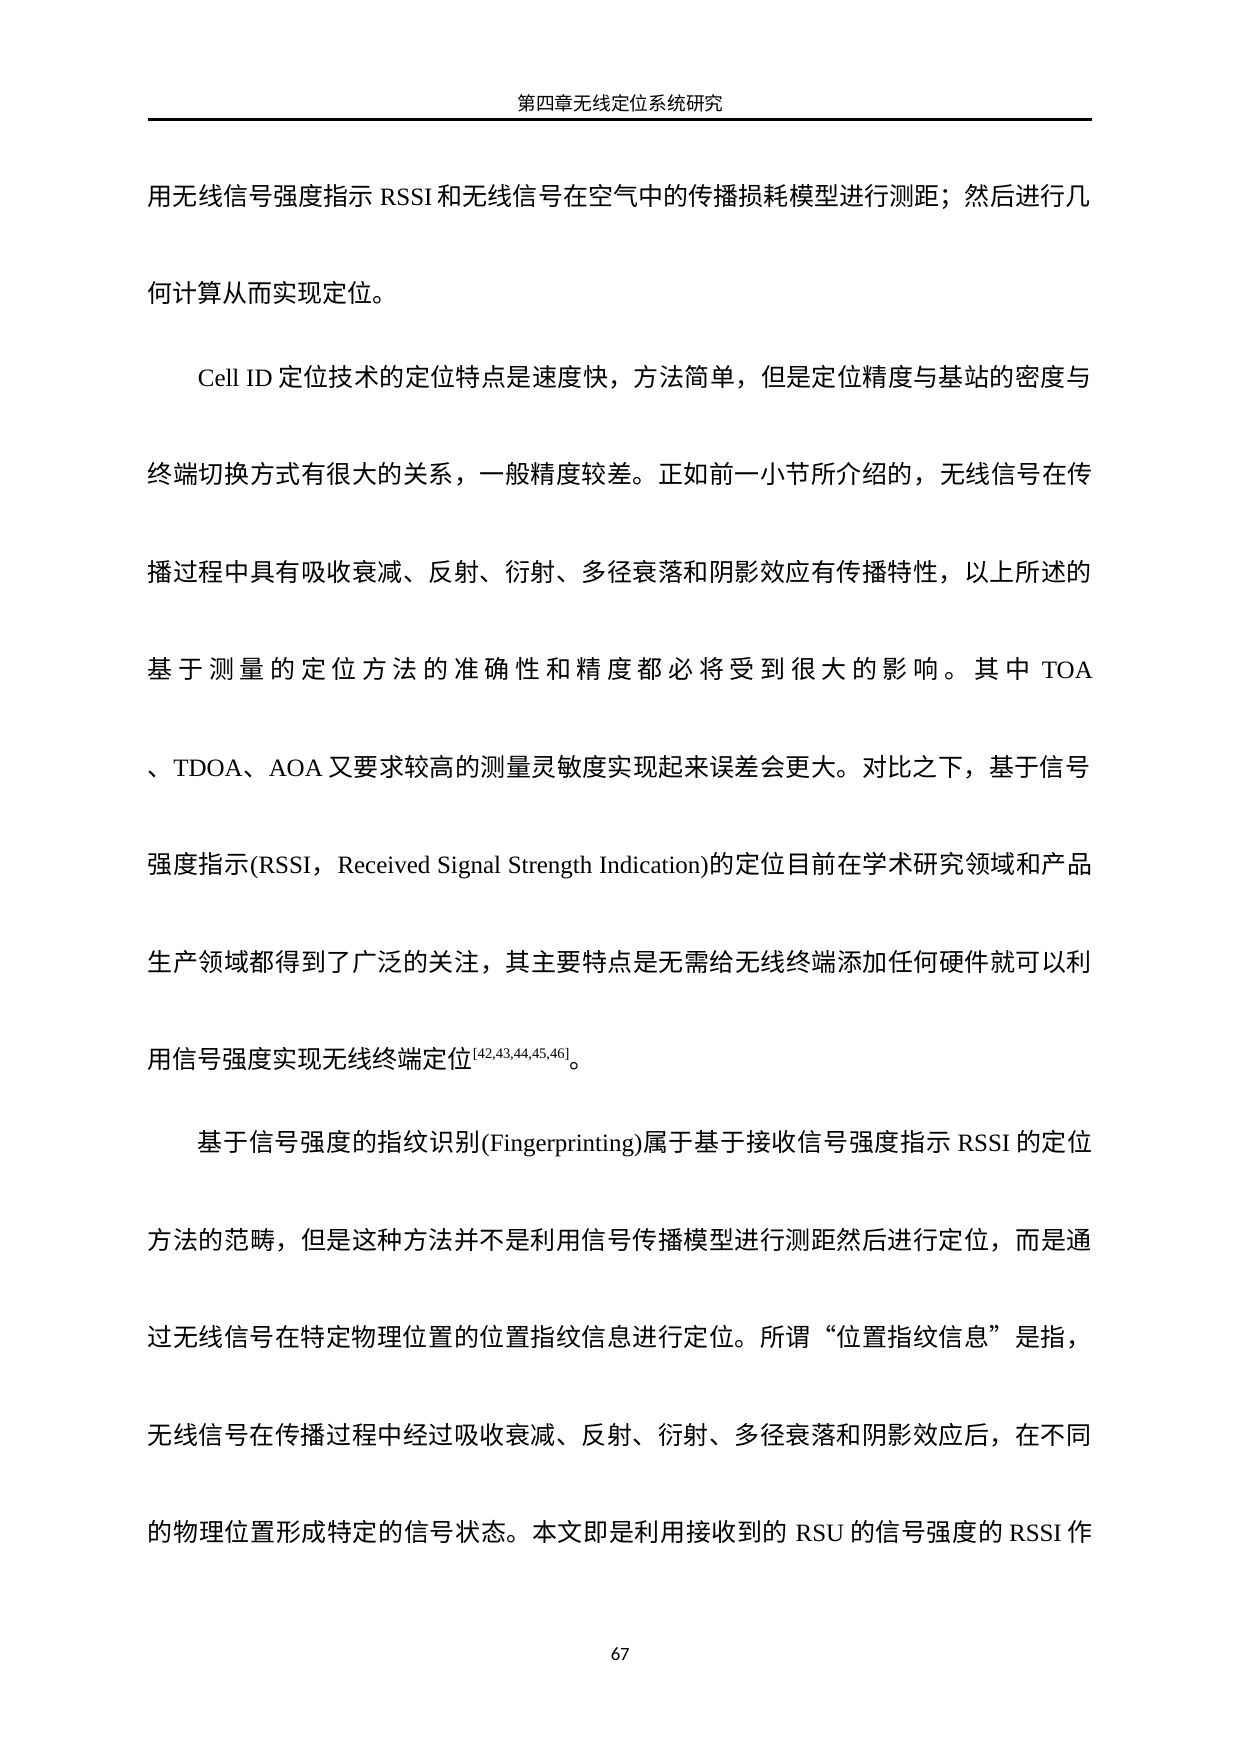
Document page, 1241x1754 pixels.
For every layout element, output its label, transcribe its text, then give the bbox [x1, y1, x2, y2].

text Cell ID定位技术的定位特点是速度快，方法简单，但是定位精度与基站的密度与终端切换方式有很大的关系，一般精度较差。正如前一小节所介绍的，无线信号在传播过程中具有吸收衰减、反射、衍射、多径衰落和阴影效应有传播特性，以上所述的基于测量的定位方法的准确性和精度都必将受到很大的影响。其中TOA 、TDOA、AOA又要求较高的测量灵敏度实现起来误差会更大。对比之下，基于信号强度指示(RSSI，Received Signal Strength Indication)的定位目前在学术研究领域和产品生产领域都得到了广泛的关注，其主要特点是无需给无线终端添加任何硬件就可以利用信号强度实现无线终端定位[42,43,44,45,46]。 [148, 343, 1092, 1090]
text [148, 1108, 1092, 1563]
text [148, 162, 1092, 324]
